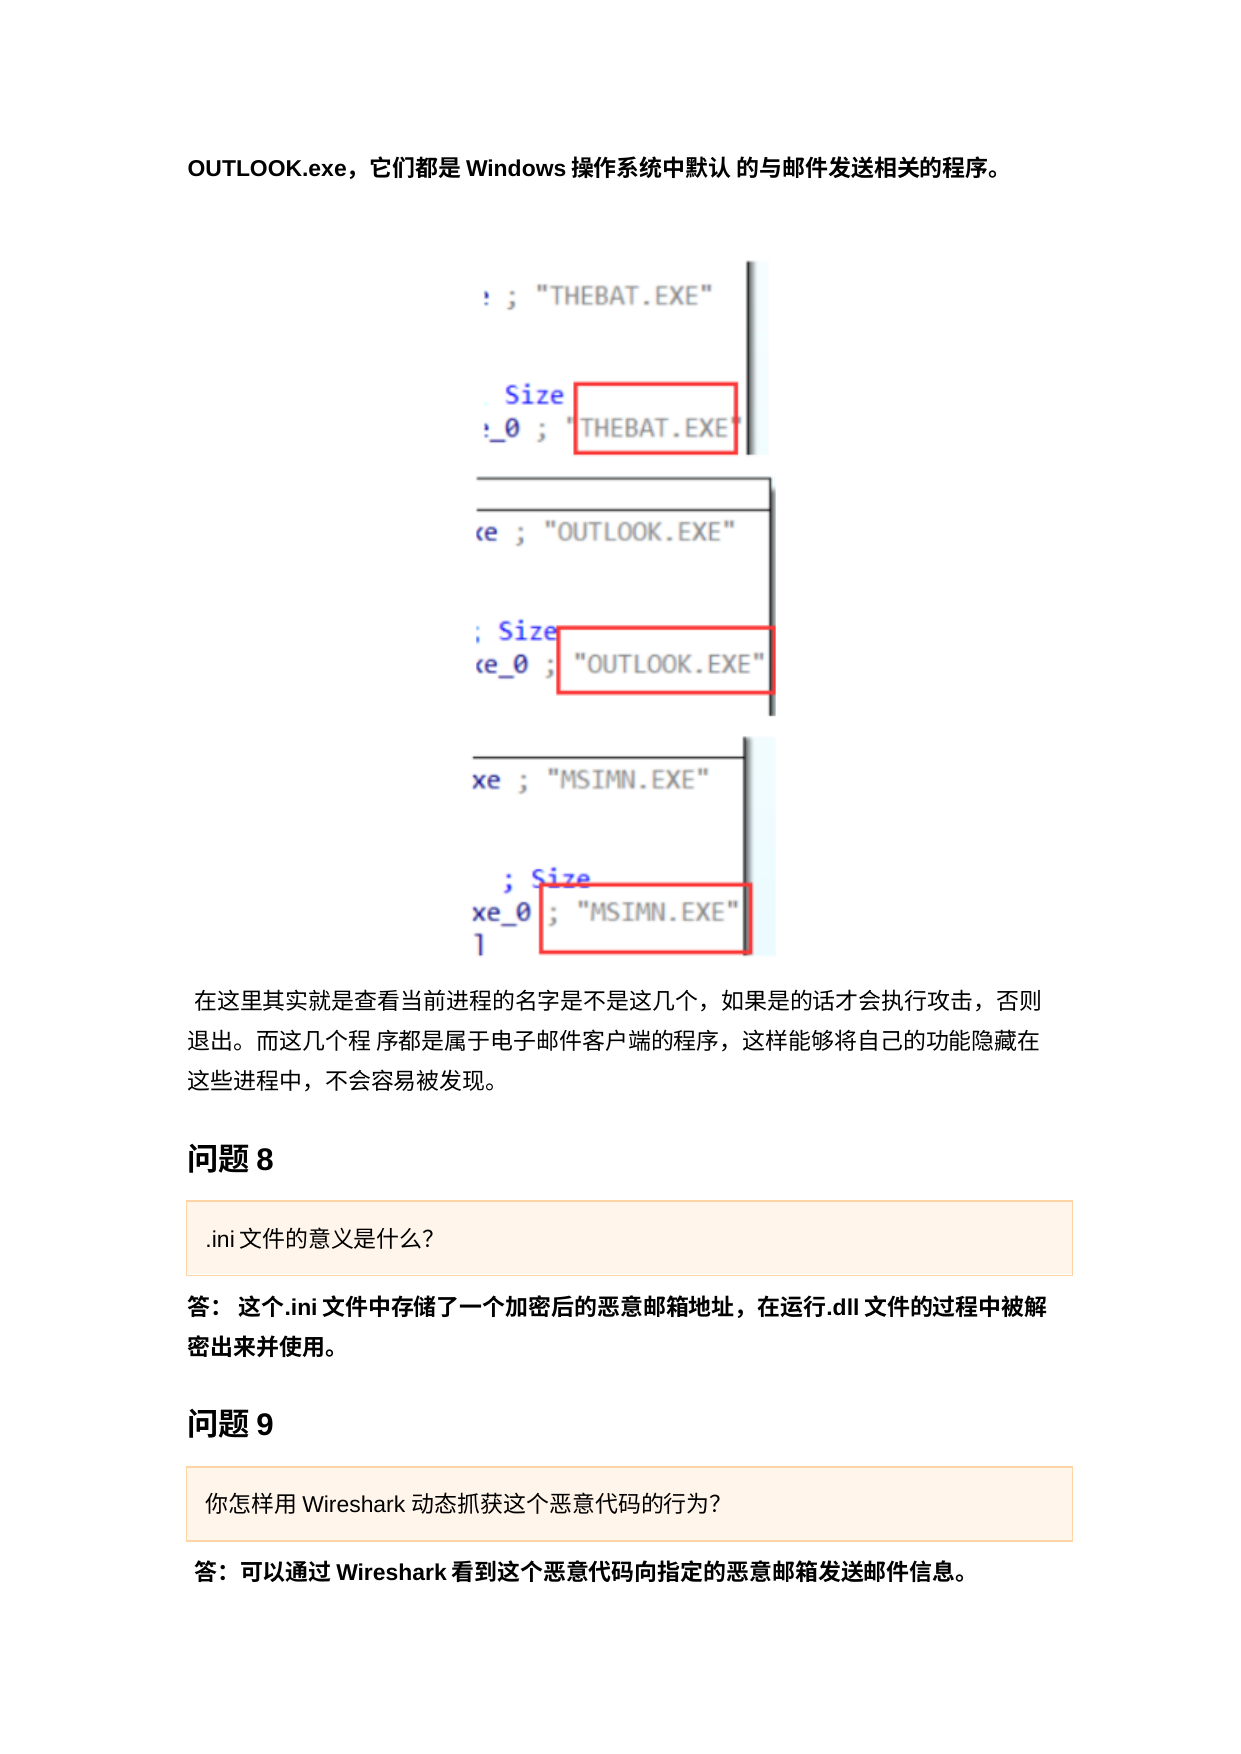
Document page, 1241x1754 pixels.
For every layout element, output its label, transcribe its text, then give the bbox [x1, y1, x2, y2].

text 问题9 [187, 1399, 1053, 1444]
text 答： 这个.ini文件中存储了一个加密后的恶意邮箱地址，在运行.dll文件的过程中被解密出来并使用。 [187, 1288, 1053, 1362]
text 答：可以通过Wireshark看到这个恶意代码向指定的恶意邮箱发送邮件信息。 [187, 1554, 1053, 1587]
table_header .ini文件的意义是什么？ [187, 1202, 1072, 1274]
table_header 你怎样用 Wireshark 动态抓获这个恶意代码的行为？ [187, 1468, 1072, 1540]
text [187, 150, 1053, 183]
picture [464, 250, 776, 965]
text 在这里其实就是查看当前进程的名字是不是这几个，如果是的话才会执行攻击，否则退出。而这几个程 序都是属于电子邮件客户端的程序，这样能够将自己的功能隐藏在这些进程中，不会容易被发现。 [187, 983, 1053, 1096]
text 问题8 [187, 1134, 1053, 1179]
